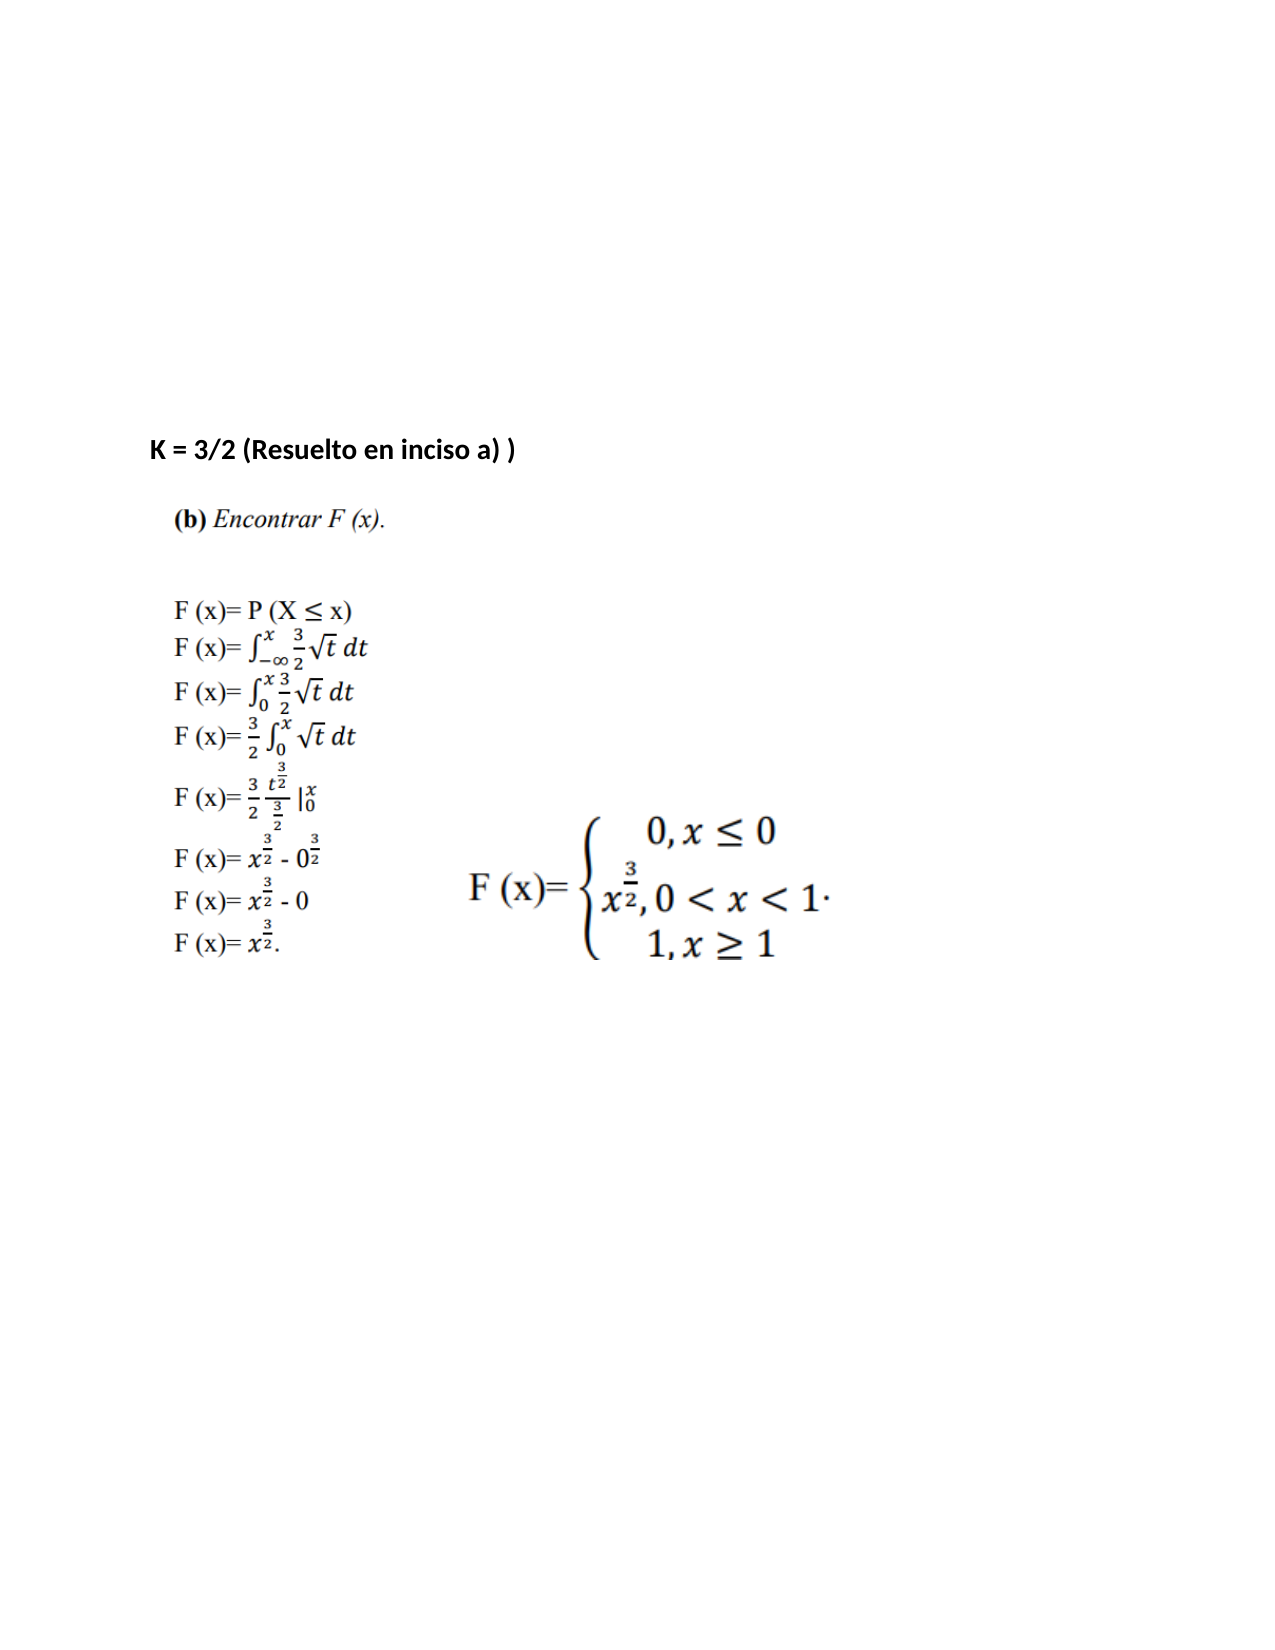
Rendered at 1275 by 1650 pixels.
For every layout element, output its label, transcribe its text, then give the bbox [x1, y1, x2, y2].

picture [422, 770, 909, 960]
picture [150, 486, 418, 960]
text K = 3/2 (Resuelto en inciso a) ) [150, 431, 1125, 467]
